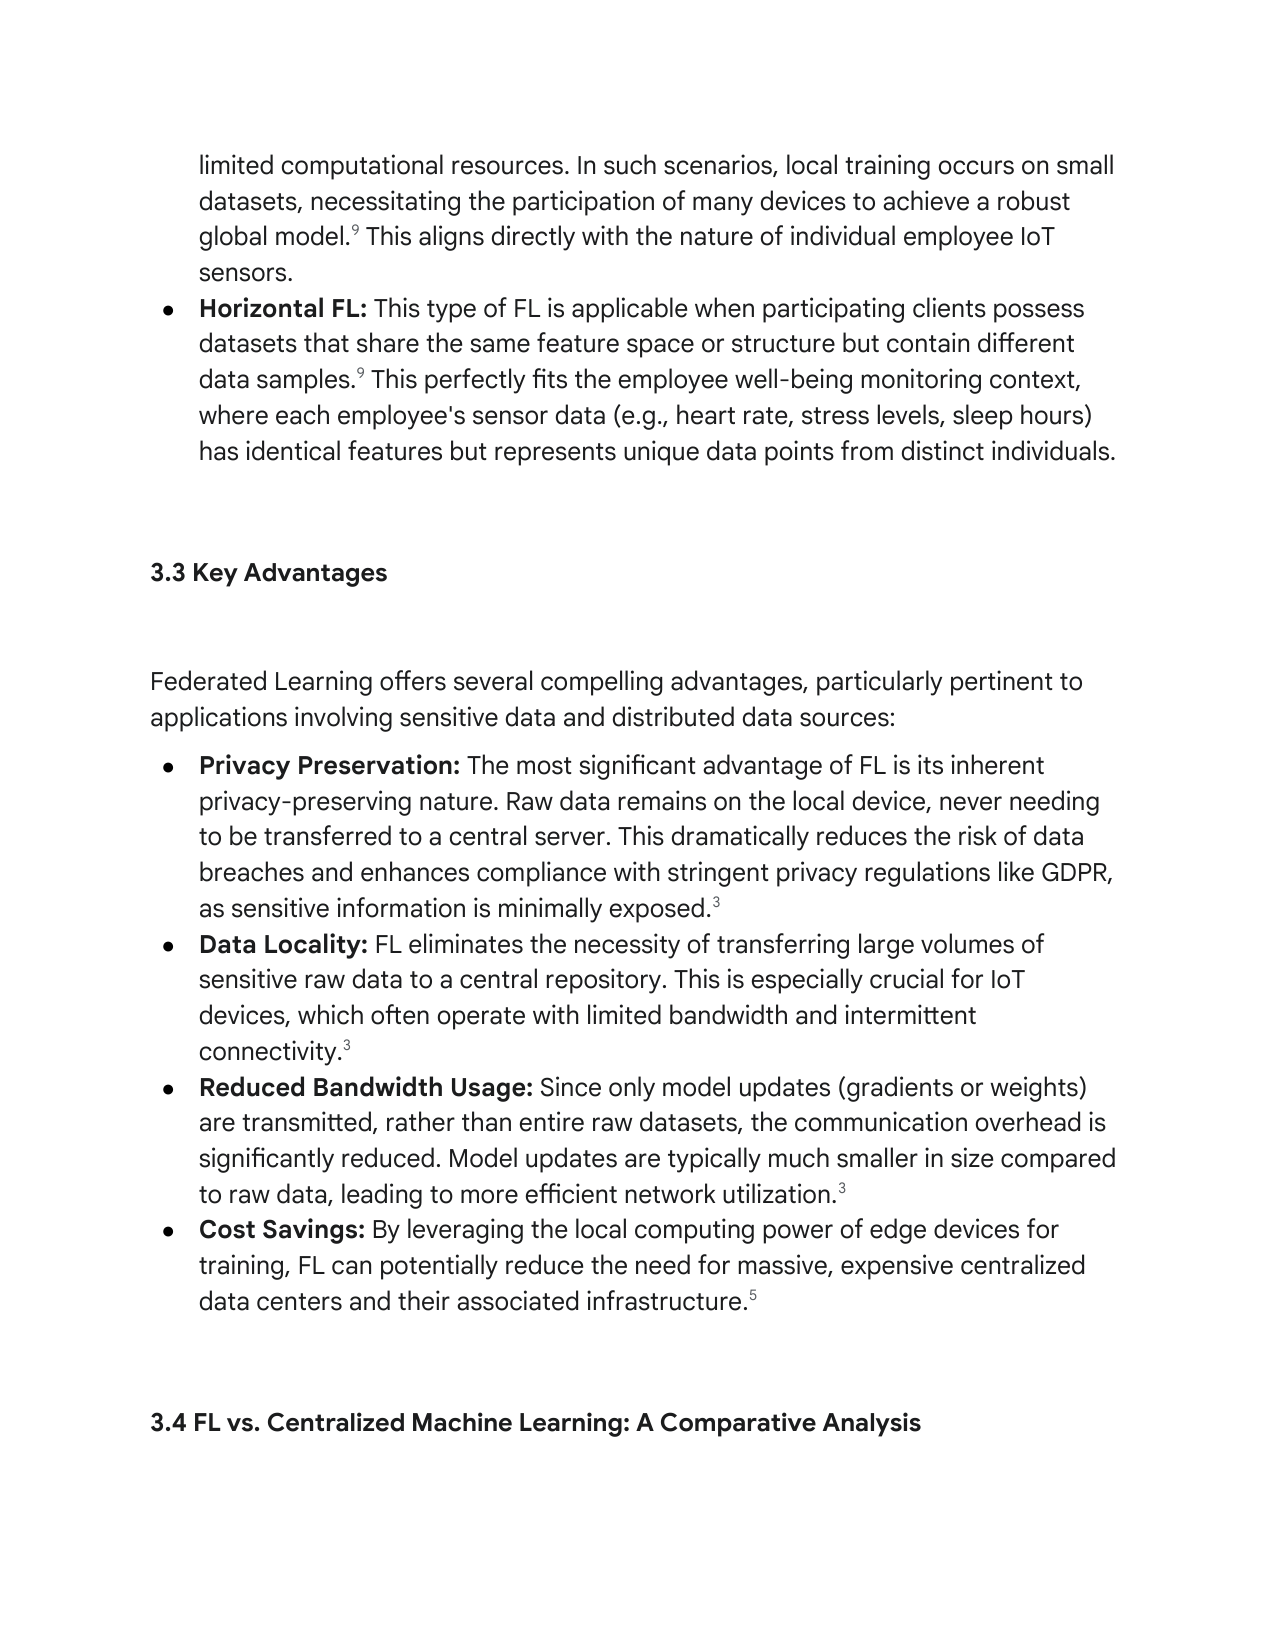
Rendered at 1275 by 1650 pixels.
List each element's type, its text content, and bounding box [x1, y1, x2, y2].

list Horizontal FL: This type of FL is applicable when participating clients possess datasets that share the same feature space or structure but contain different data samples.9 This perfectly fits the employee well-being monitoring context, where each employee's sensor data (e.g., heart rate, stress levels, sleep hours) has identical features but represents unique data points from distinct individuals. [161, 293, 1125, 467]
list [161, 150, 1125, 288]
list Data Locality: FL eliminates the necessity of transferring large volumes of sensitive raw data to a central repository. This is especially crucial for IoT devices, which often operate with limited bandwidth and intermittent connectivity.3 [161, 929, 1125, 1067]
text Federated Learning offers several compelling advantages, particularly pertinent to applications involving sensitive data and distributed data sources: [150, 666, 1125, 733]
subtitle 3.3 Key Advantages [150, 557, 1125, 589]
list Reduced Bandwidth Usage: Since only model updates (gradients or weights) are transmitted, rather than entire raw datasets, the communication overhead is significantly reduced. Model updates are typically much smaller in size compared to raw data, leading to more efficient network utilization.3 [161, 1072, 1125, 1210]
list Privacy Preservation: The most significant advantage of FL is its inherent privacy-preserving nature. Raw data remains on the local device, never needing to be transferred to a central server. This dramatically reduces the risk of data breaches and enhances compliance with stringent privacy regulations like GDPR, as sensitive information is minimally exposed.3 [161, 750, 1125, 924]
subtitle 3.4 FL vs. Centralized Machine Learning: A Comparative Analysis [150, 1408, 1125, 1439]
list Cost Savings: By leveraging the local computing power of edge devices for training, FL can potentially reduce the need for massive, expensive centralized data centers and their associated infrastructure.5 [161, 1215, 1125, 1317]
